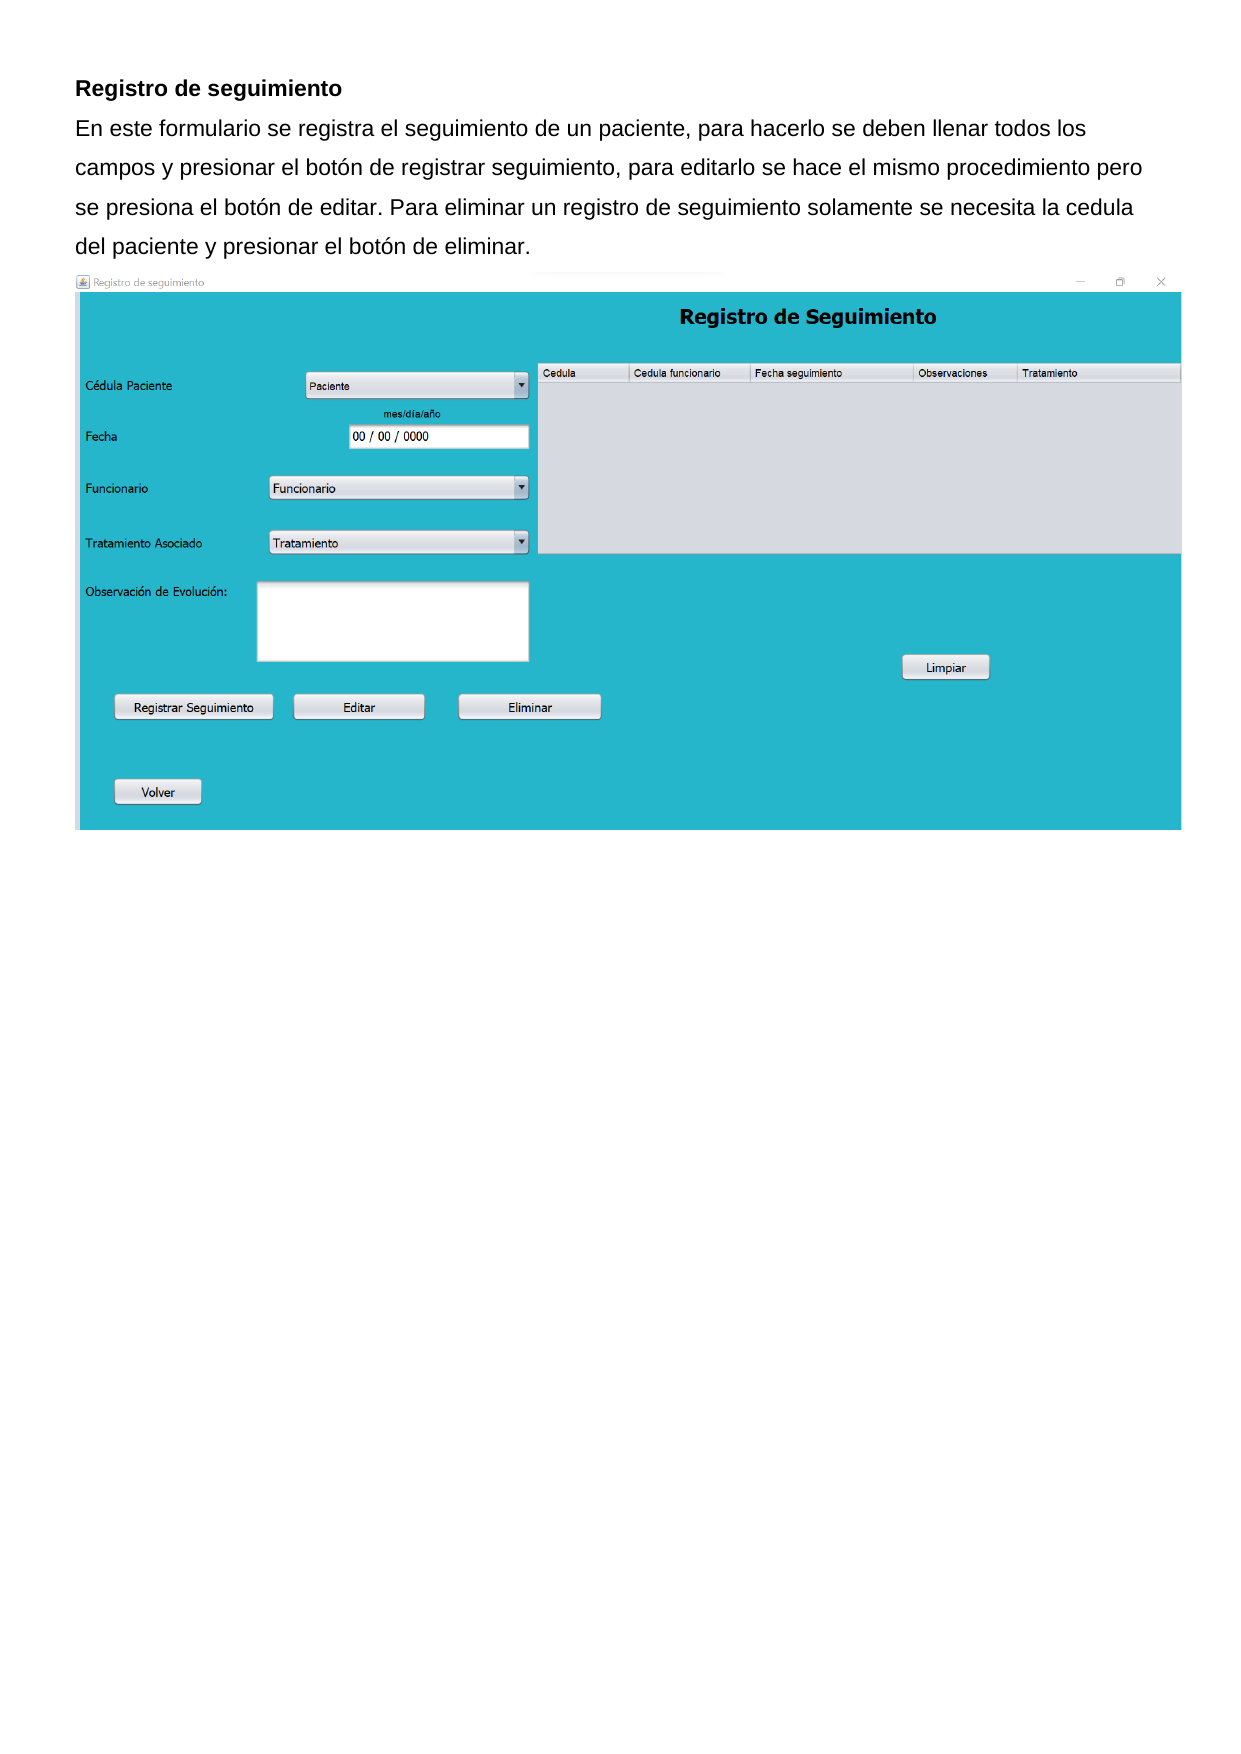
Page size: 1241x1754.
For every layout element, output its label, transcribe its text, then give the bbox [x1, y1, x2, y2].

text Registro de seguimiento [75, 75, 1165, 101]
picture [75, 272, 1182, 830]
text En este formulario se registra el seguimiento de un paciente, para hacerlo se deben llenar todos los campos y presionar el botón de registrar seguimiento, para editarlo se hace el mismo procedimiento pero se presiona el botón de editar. Para eliminar un registro de seguimiento solamente se necesita la cedula del paciente y presionar el botón de eliminar. [75, 114, 1165, 259]
